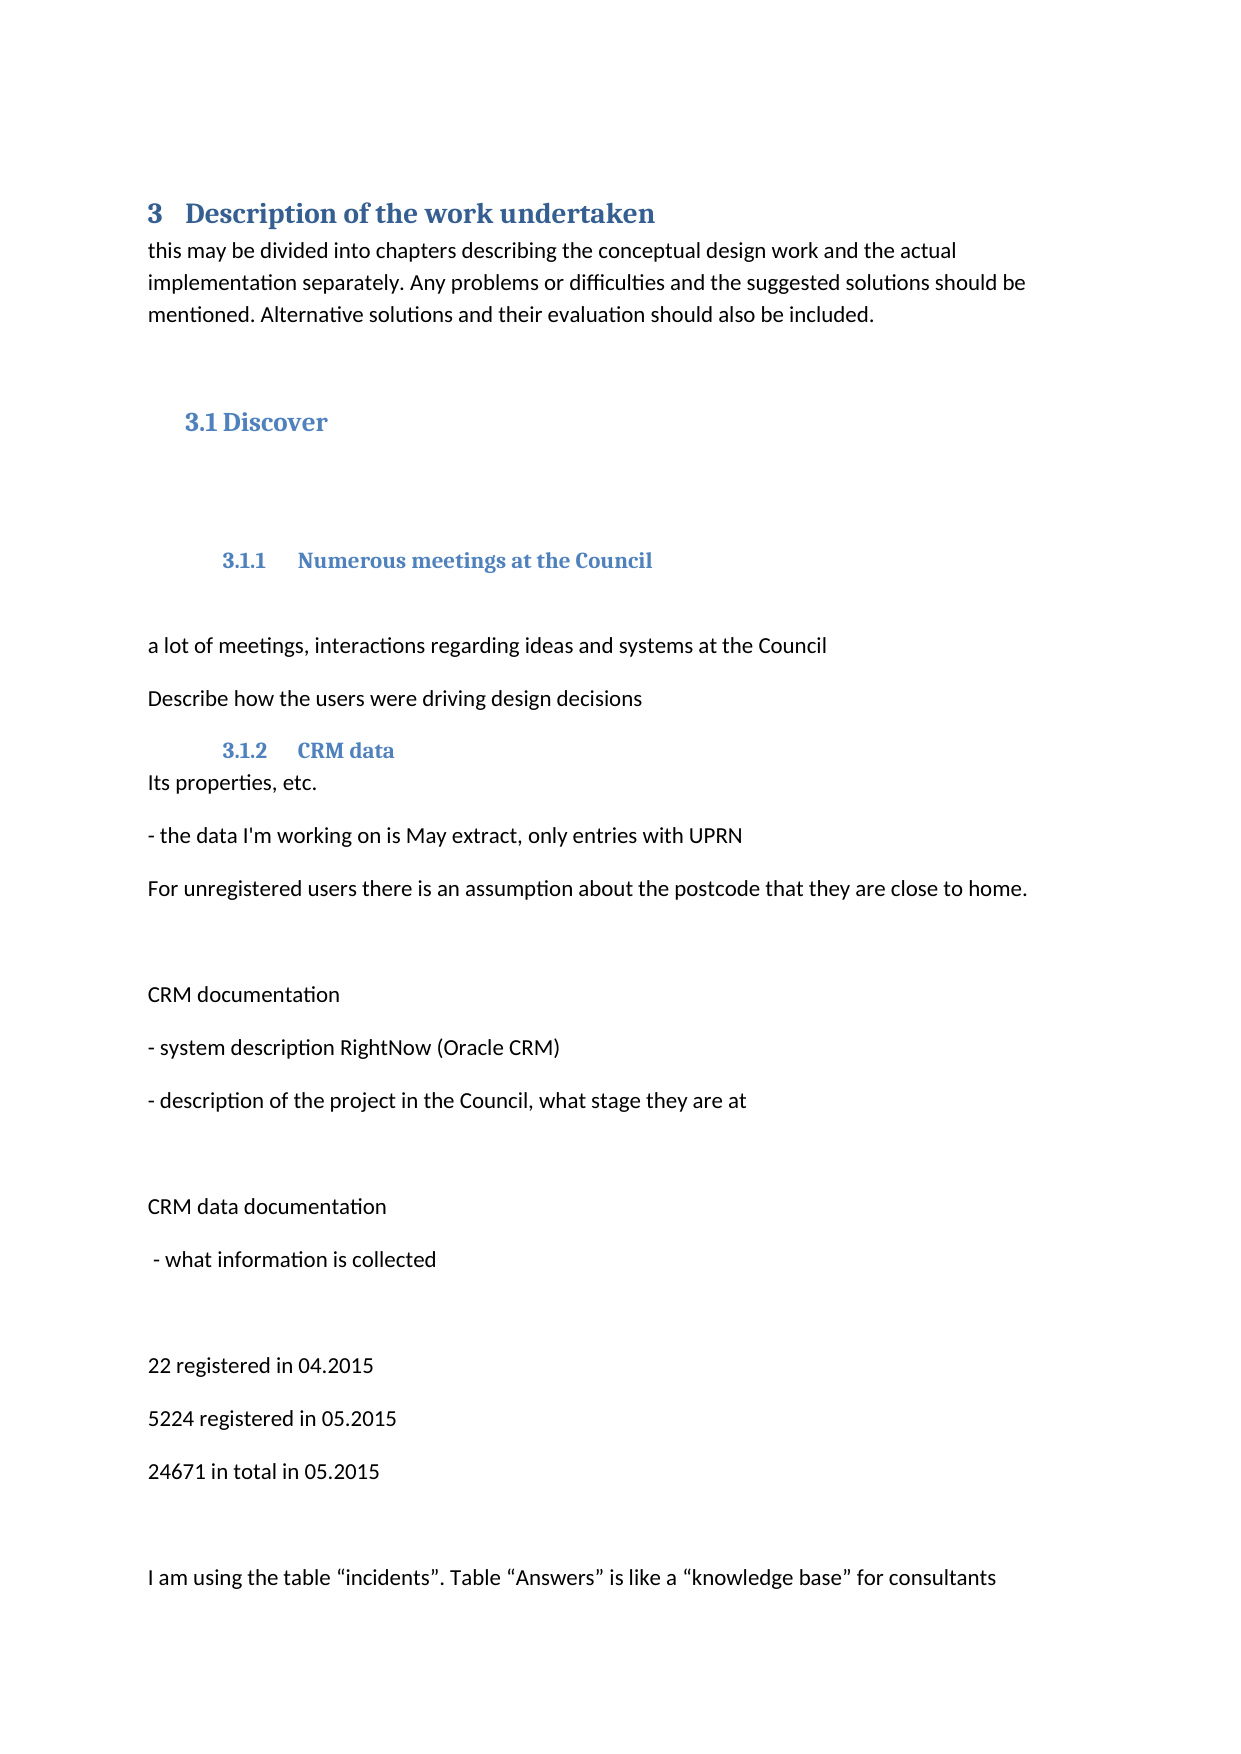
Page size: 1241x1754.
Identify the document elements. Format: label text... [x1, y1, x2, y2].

text - system description RightNow (Oracle CRM) [148, 1033, 1093, 1061]
text - what information is collected [148, 1245, 1093, 1273]
text I am using the table “incidents”. Table “Answers” is like a “knowledge base” for consultants [148, 1563, 1093, 1591]
text 22 registered in 04.2015 [148, 1351, 1093, 1379]
text - the data I'm working on is May extract, only entries with UPRN [148, 821, 1093, 849]
text Describe how the users were driving design decisions [148, 684, 1093, 713]
subtitle Description of the work undertaken [148, 198, 1093, 231]
text a lot of meetings, interactions regarding ideas and systems at the Council [148, 632, 1093, 659]
subtitle Discover [185, 407, 1093, 438]
text CRM documentation [148, 980, 1093, 1008]
text For unregistered users there is an assumption about the postcode that they are close to home. [148, 874, 1093, 902]
text Its properties, etc. [148, 768, 1093, 796]
subtitle CRM data [223, 738, 1093, 764]
subtitle Numerous meetings at the Council [223, 548, 1093, 575]
text 24671 in total in 05.2015 [148, 1457, 1093, 1485]
text - description of the project in the Council, what stage they are at [148, 1086, 1093, 1114]
text this may be divided into chapters describing the conceptual design work and the actual implementation separately. Any problems or difficulties and the suggested solutions should be mentioned. Alternative solutions and their evaluation should also be included. [148, 236, 1093, 328]
text CRM data documentation [148, 1192, 1093, 1220]
text 5224 registered in 05.2015 [148, 1404, 1093, 1432]
